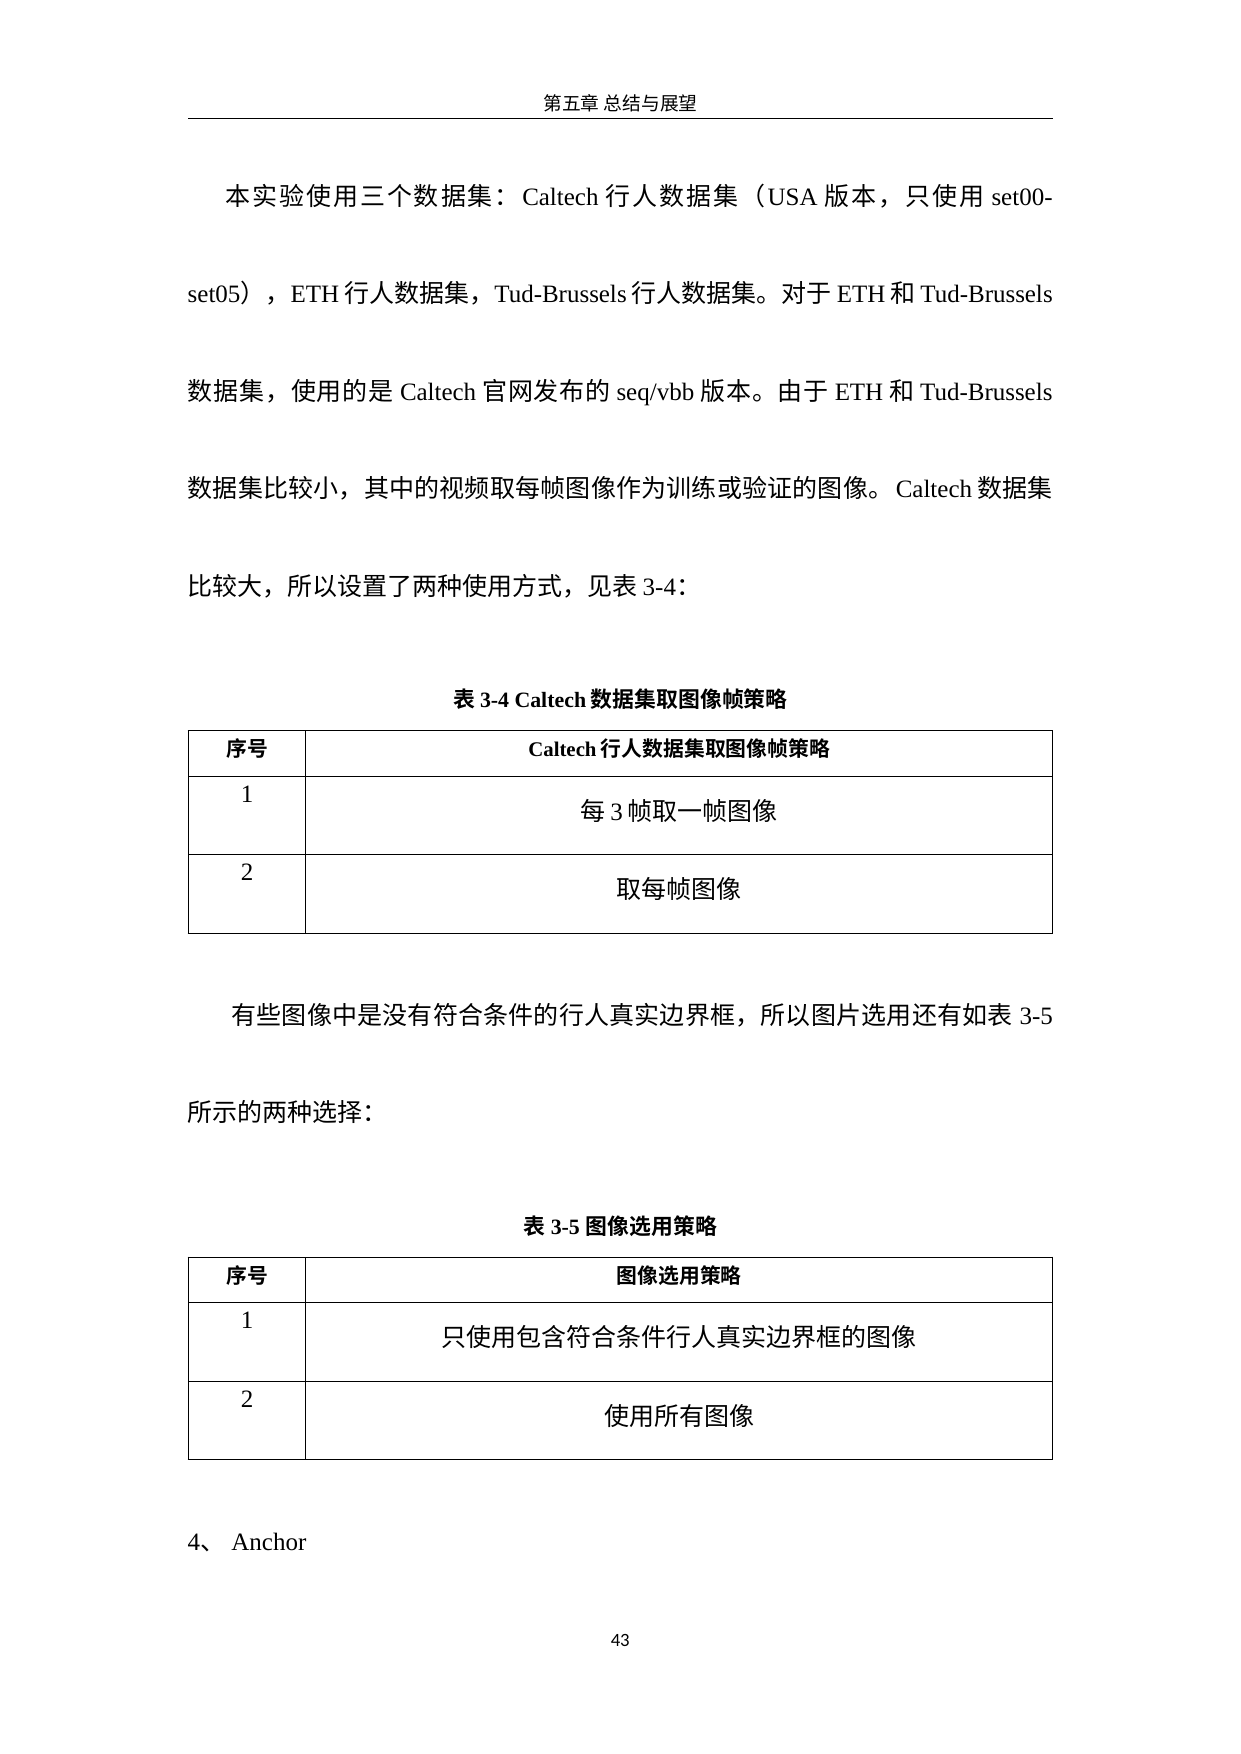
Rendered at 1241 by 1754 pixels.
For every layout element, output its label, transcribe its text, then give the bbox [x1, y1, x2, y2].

table_cell 1 [189, 1303, 305, 1381]
table_cell 1 [189, 777, 305, 854]
table_header Caltech行人数据集取图像帧策略 [306, 731, 1052, 776]
table_cell 取每帧图像 [306, 855, 1052, 933]
list Anchor [187, 1507, 1053, 1572]
table_header 序号 [189, 1258, 305, 1302]
table_header 序号 [189, 731, 305, 776]
text 有些图像中是没有符合条件的行人真实边界框，所以图片选用还有如表3-5所示的两种选择： [187, 981, 1053, 1143]
table_cell 2 [189, 1382, 305, 1459]
table_cell 使用所有图像 [306, 1382, 1052, 1459]
text 表 3-4 Caltech数据集取图像帧策略 [187, 682, 1053, 714]
table_cell 每3帧取一帧图像 [306, 777, 1052, 854]
table_cell 只使用包含符合条件行人真实边界框的图像 [306, 1303, 1052, 1381]
table_header 图像选用策略 [306, 1258, 1052, 1302]
text 本实验使用三个数据集：Caltech行人数据集（USA版本，只使用set00-set05），ETH行人数据集，Tud-Brussels行人数据集。对于ETH和Tud-Brussels数据集，使用的是Caltech官网发布的seq/vbb版本。由于ETH和Tud-Brussels数据集比较小，其中的视频取每帧图像作为训练或验证的图像。Caltech数据集比较大，所以设置了两种使用方式，见表3-4： [187, 162, 1053, 617]
text 表 3-5 图像选用策略 [187, 1208, 1053, 1241]
table_cell 2 [189, 855, 305, 933]
